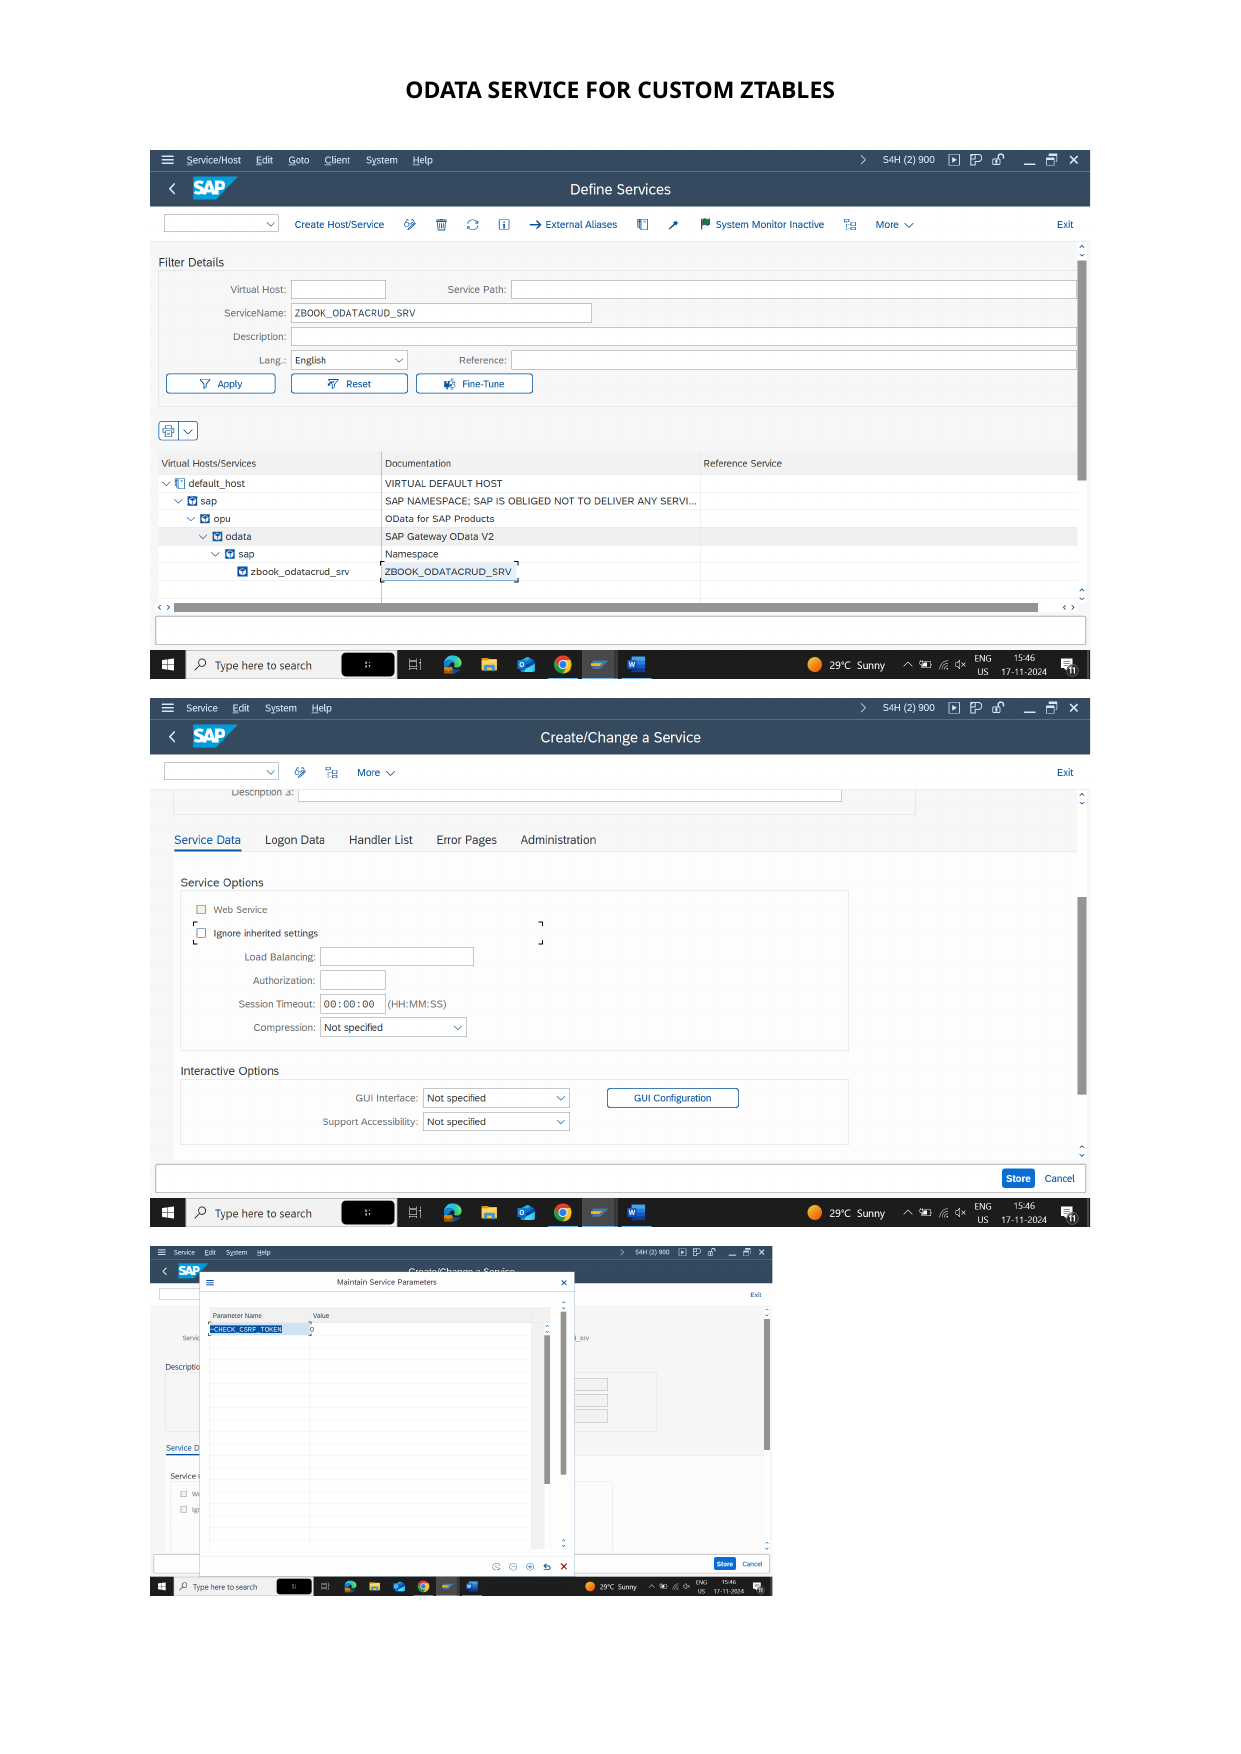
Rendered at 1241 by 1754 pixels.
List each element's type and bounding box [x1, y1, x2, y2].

picture [150, 698, 1091, 1227]
picture [150, 150, 1091, 679]
picture [150, 1246, 773, 1596]
